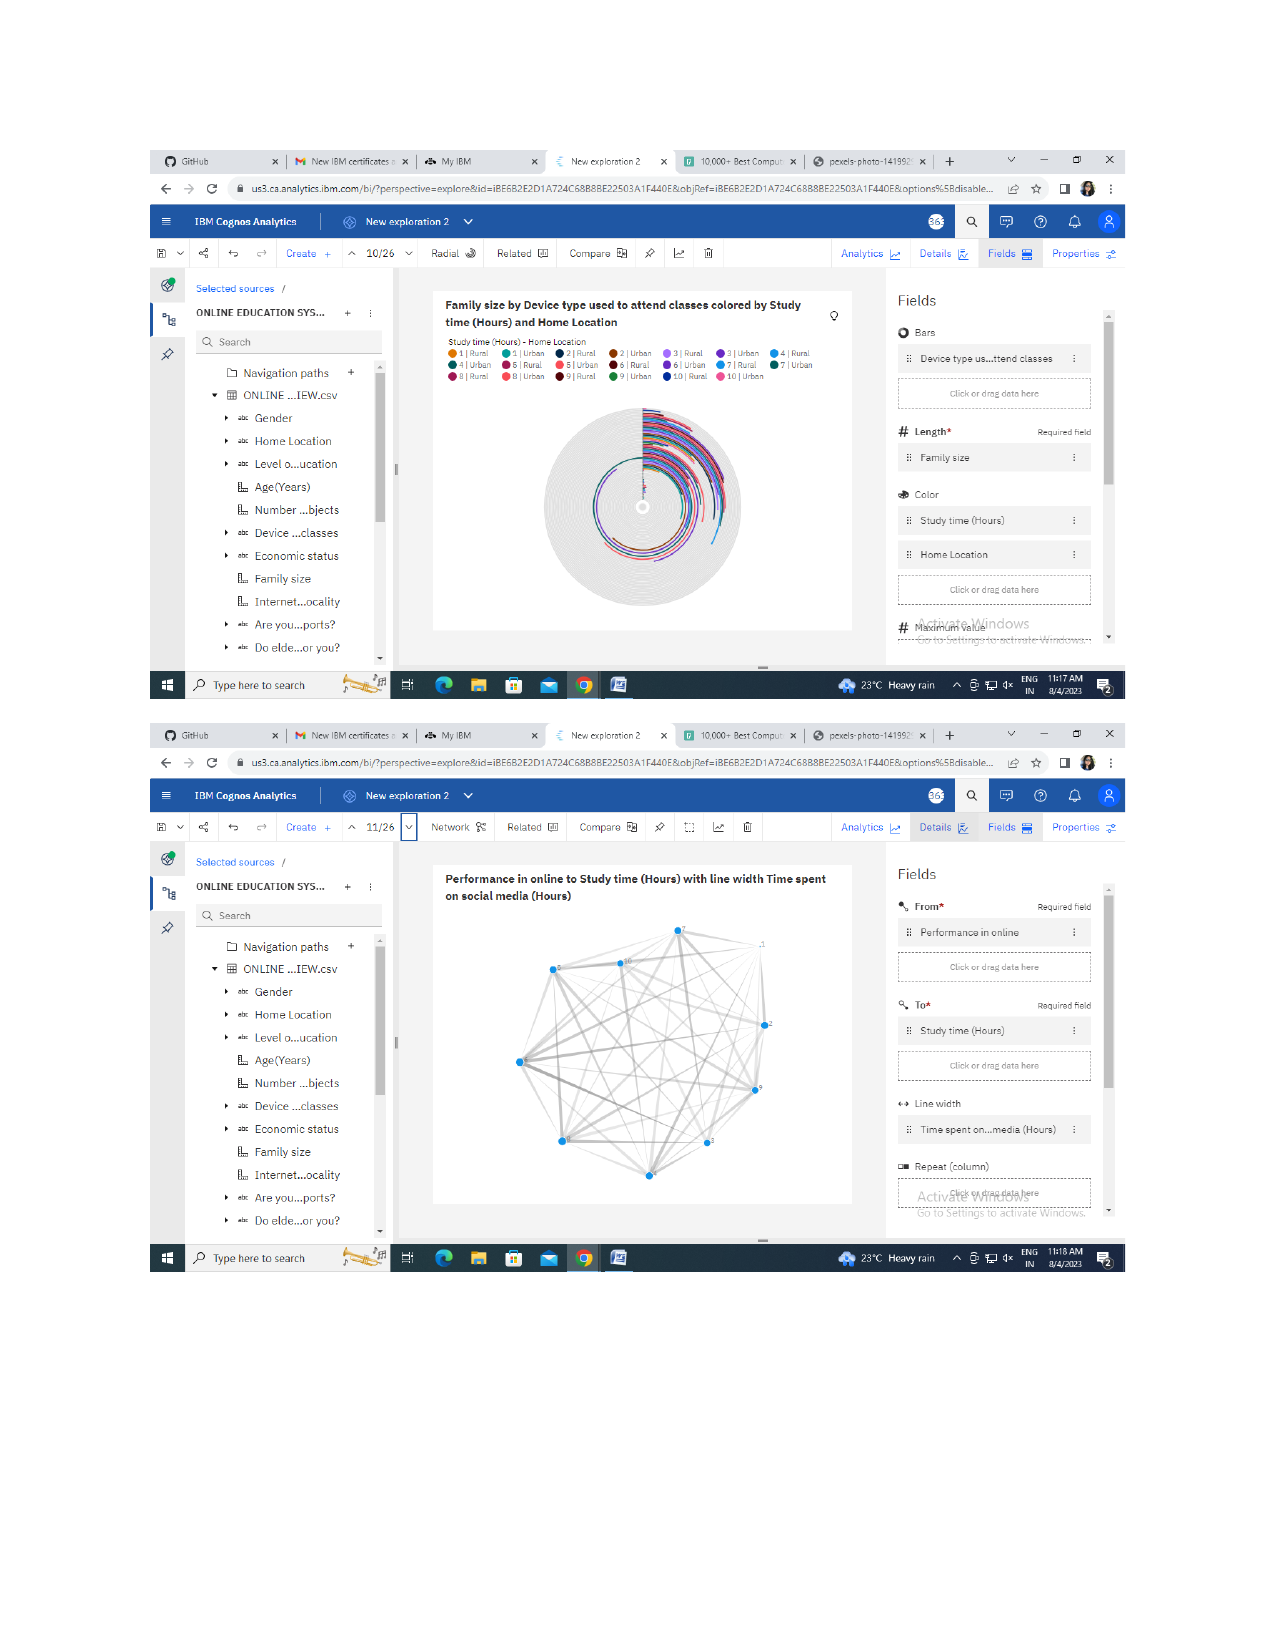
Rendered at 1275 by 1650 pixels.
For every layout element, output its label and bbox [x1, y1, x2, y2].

picture [150, 150, 1125, 699]
picture [150, 723, 1125, 1272]
